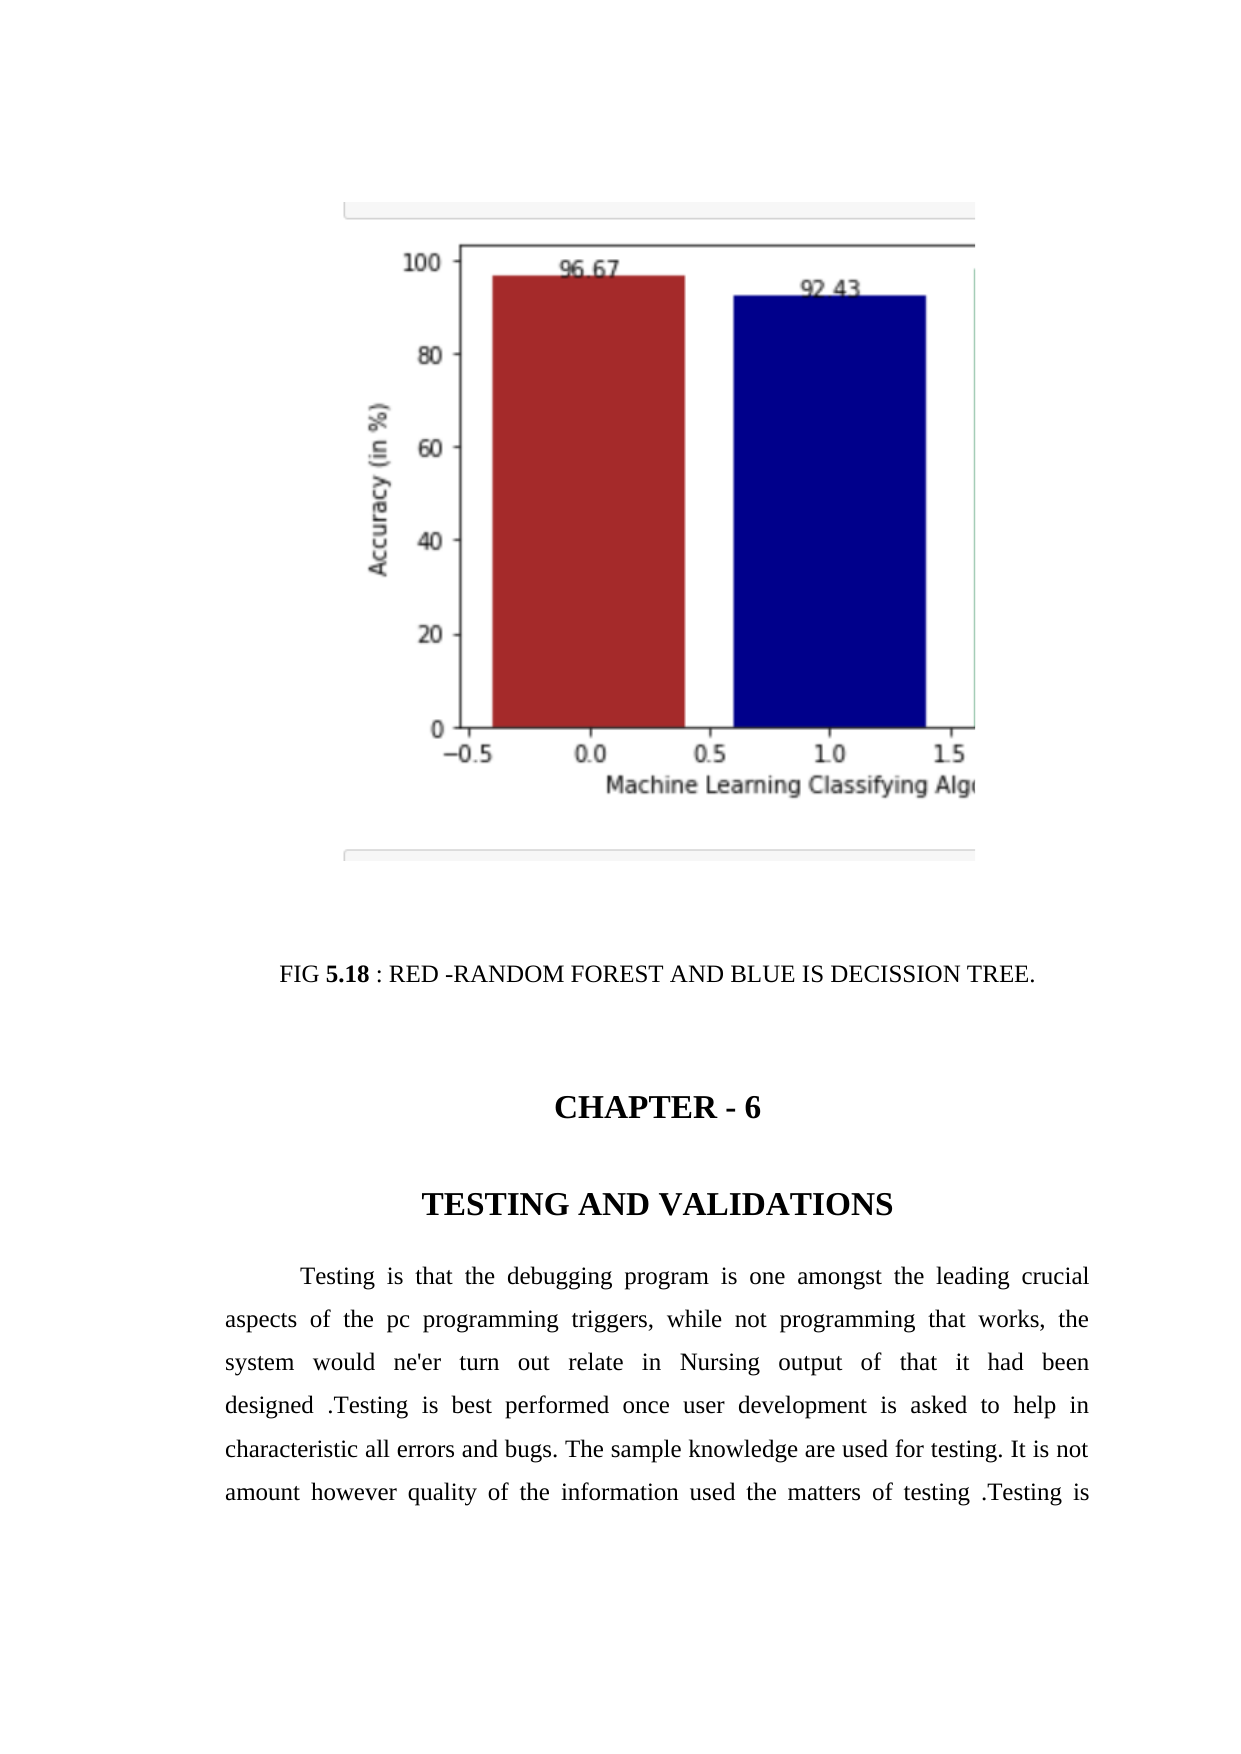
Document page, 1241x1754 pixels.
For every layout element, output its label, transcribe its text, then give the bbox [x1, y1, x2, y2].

picture [340, 202, 976, 861]
text CHAPTER - 6 [225, 1087, 1090, 1125]
text FIG 5.18 : RED -RANDOM FOREST AND BLUE IS DECISSION TREE. [225, 959, 1090, 988]
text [225, 1261, 1090, 1506]
text TESTING AND VALIDATIONS [225, 1184, 1090, 1223]
